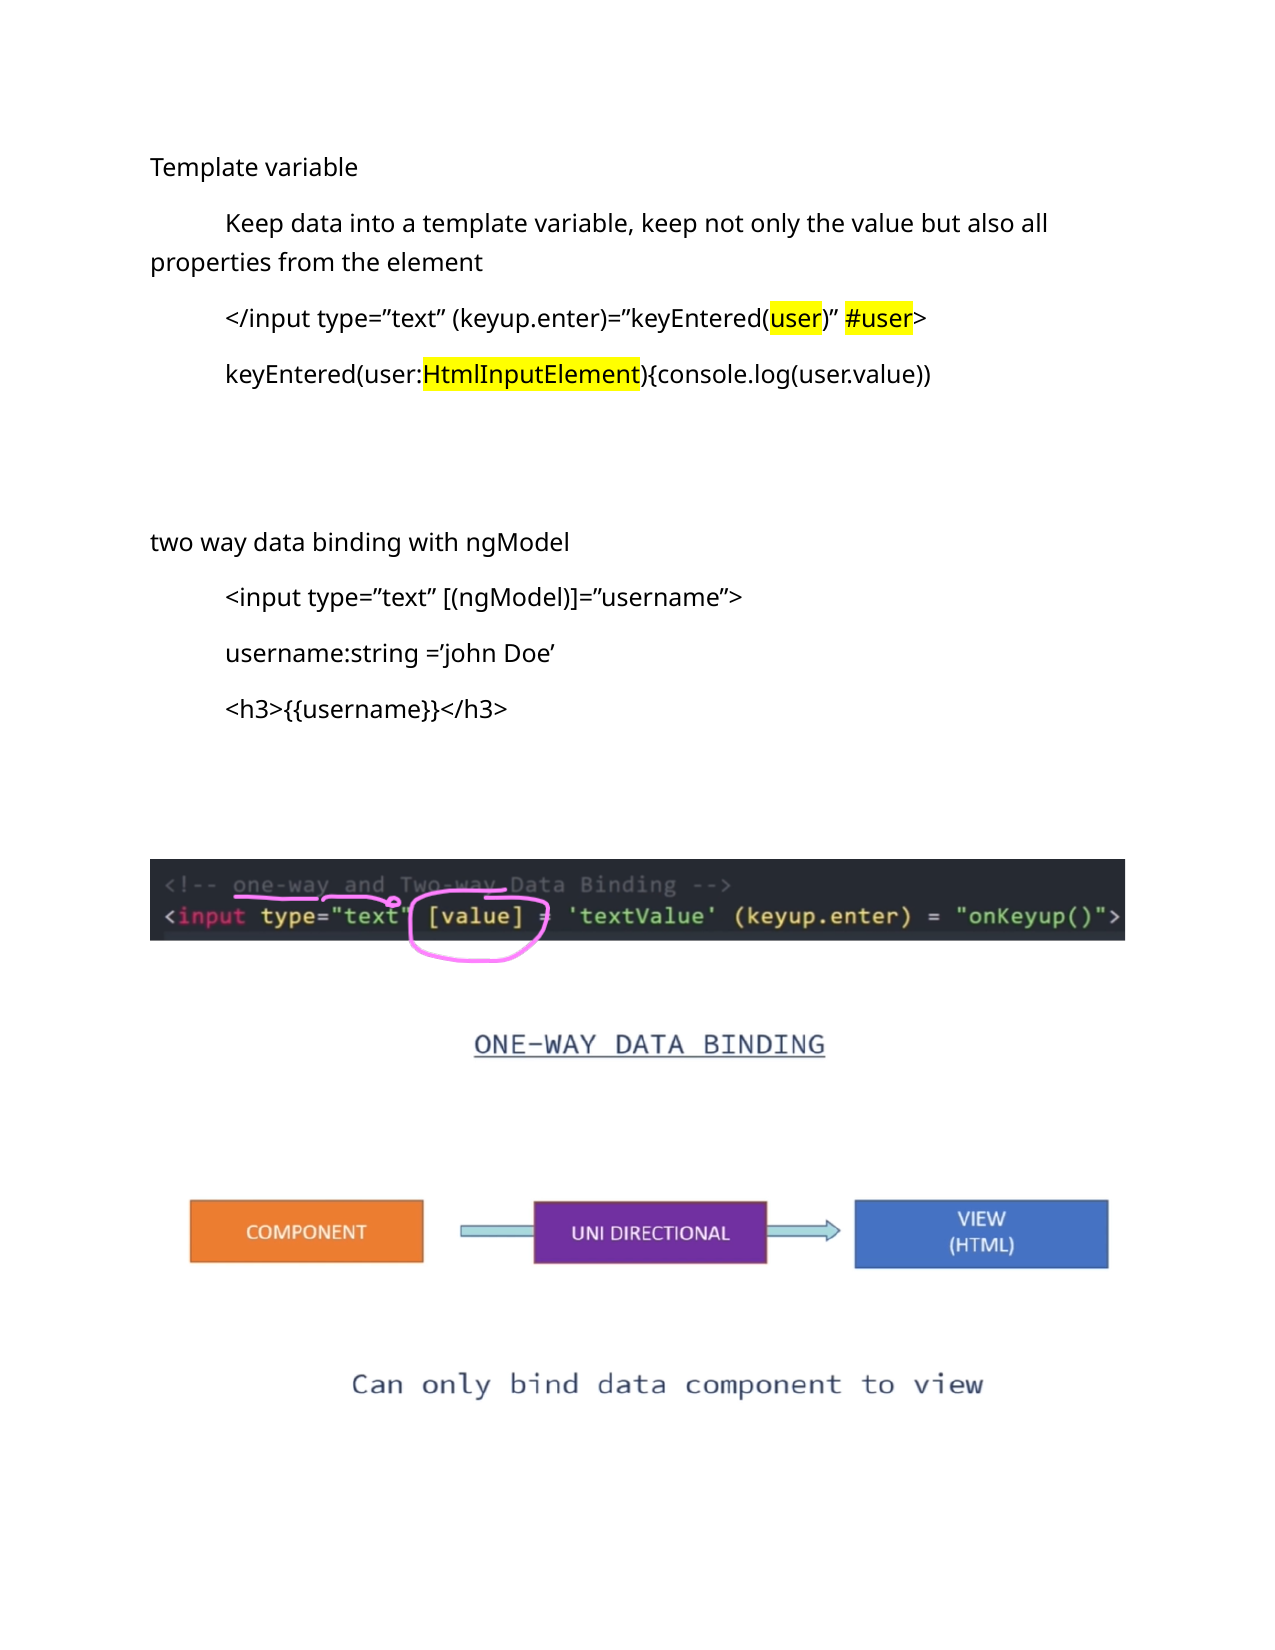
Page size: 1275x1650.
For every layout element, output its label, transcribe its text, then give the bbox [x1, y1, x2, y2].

text <input type=”text” [(ngModel)]=”username”> [150, 580, 1125, 614]
text Template variable [150, 150, 1125, 184]
text two way data binding with ngModel [150, 524, 1125, 558]
text keyEntered(user:HtmlInputElement){console.log(user.value)) [640, 357, 1125, 391]
picture [150, 985, 1125, 1404]
text <h3>{{username}}</h3> [150, 692, 1125, 726]
picture [150, 859, 1125, 964]
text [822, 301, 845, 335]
text Keep data into a template variable, keep not only the value but also all properties from the element [150, 206, 1125, 279]
text </input type=”text” (keyup.enter)=”keyEntered(user)” #user> [150, 301, 770, 335]
text username:string =’john Doe’ [150, 636, 1125, 670]
text </input type=”text” (keyup.enter)=”keyEntered(user)” #user> [913, 301, 1125, 335]
text keyEntered(user:HtmlInputElement){console.log(user.value)) [150, 357, 423, 391]
